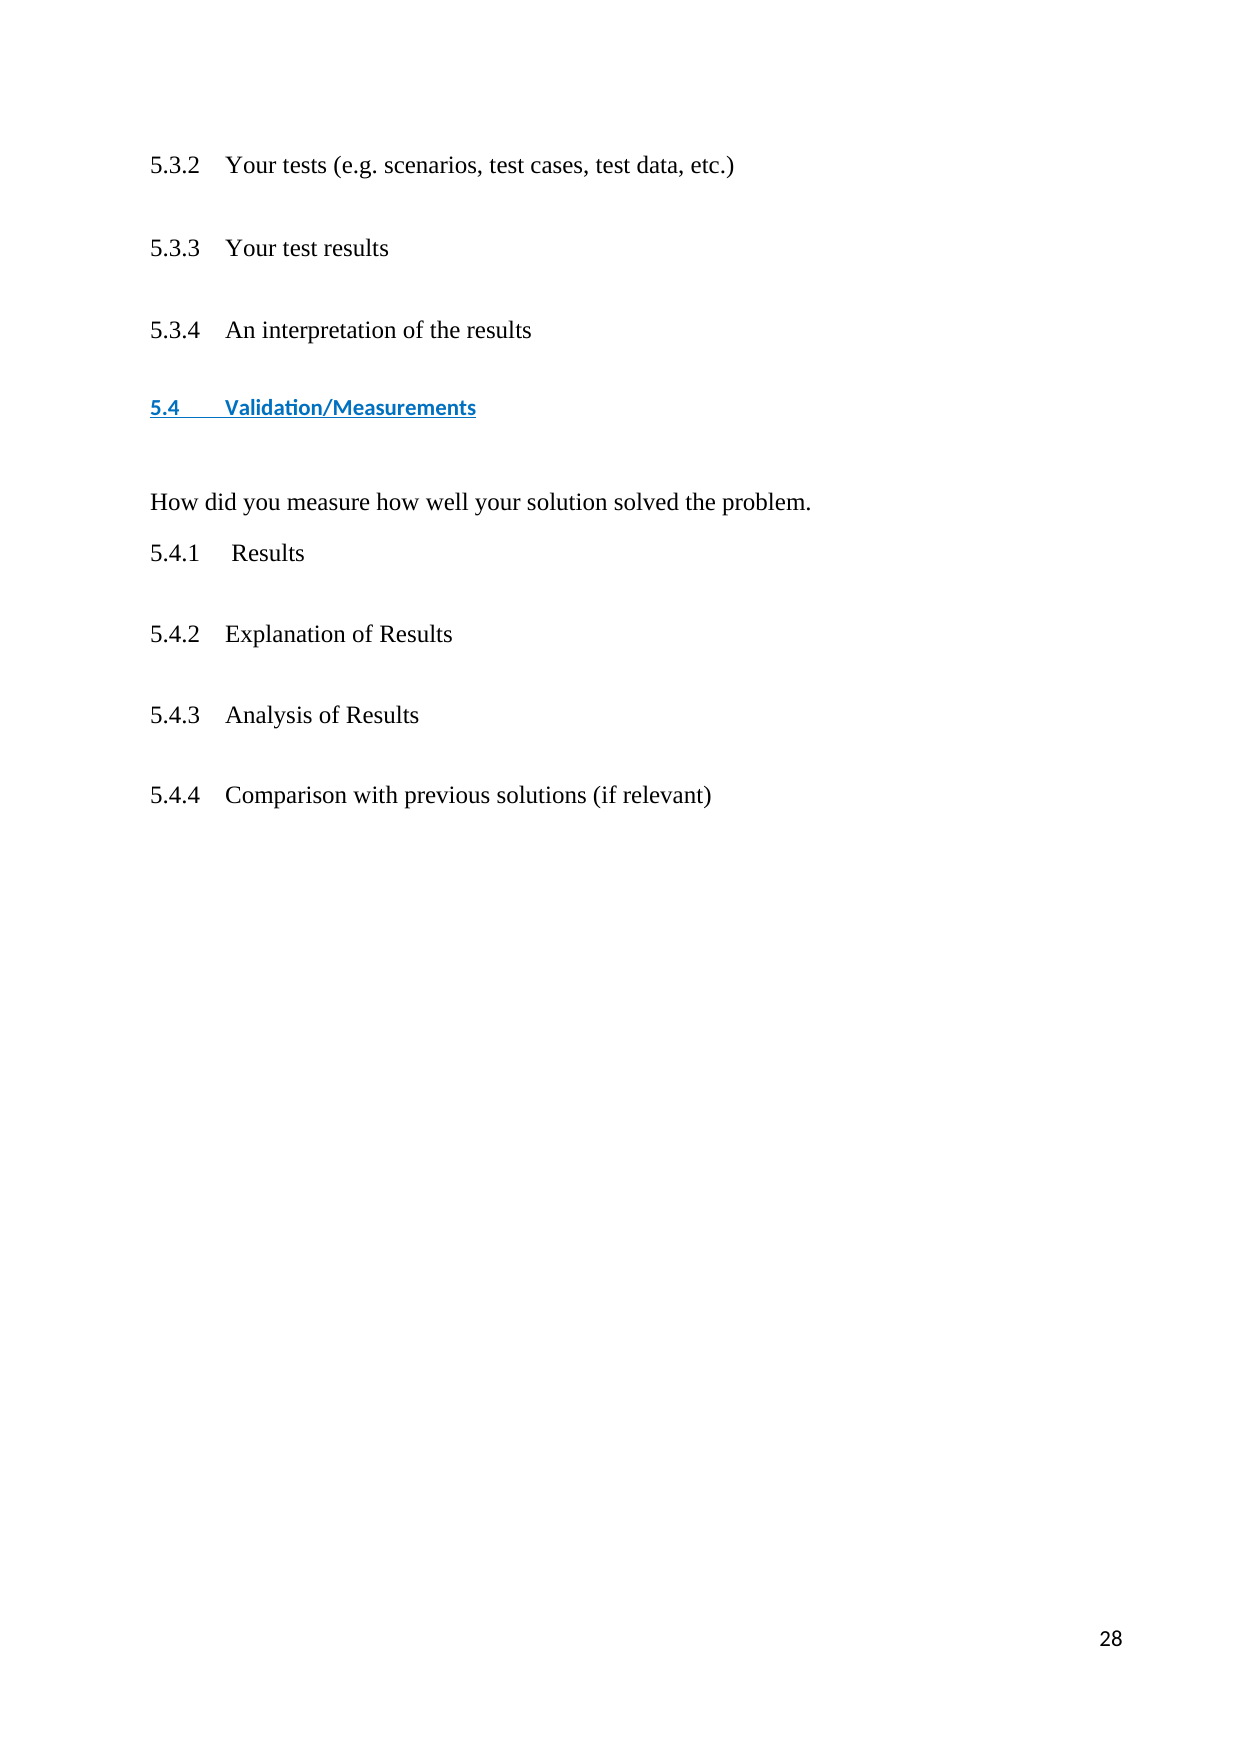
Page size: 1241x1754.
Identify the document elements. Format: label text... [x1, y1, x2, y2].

subtitle 5.4.4 Comparison with previous solutions (if relevant) [150, 780, 1122, 809]
subtitle 5.4.2 Explanation of Results [150, 619, 1122, 648]
text How did you measure how well your solution solved the problem. [150, 487, 1122, 515]
subtitle 5.3.3 Your test results [150, 233, 1122, 262]
subtitle 5.4 Validation/Measurements [150, 393, 1122, 421]
subtitle 5.3.2 Your tests (e.g. scenarios, test cases, test data, etc.) [150, 150, 1122, 179]
subtitle 5.4.3 Analysis of Results [150, 700, 1122, 728]
subtitle 5.3.4 An interpretation of the results [150, 315, 1122, 344]
subtitle 5.4.1 Results [150, 538, 1122, 567]
